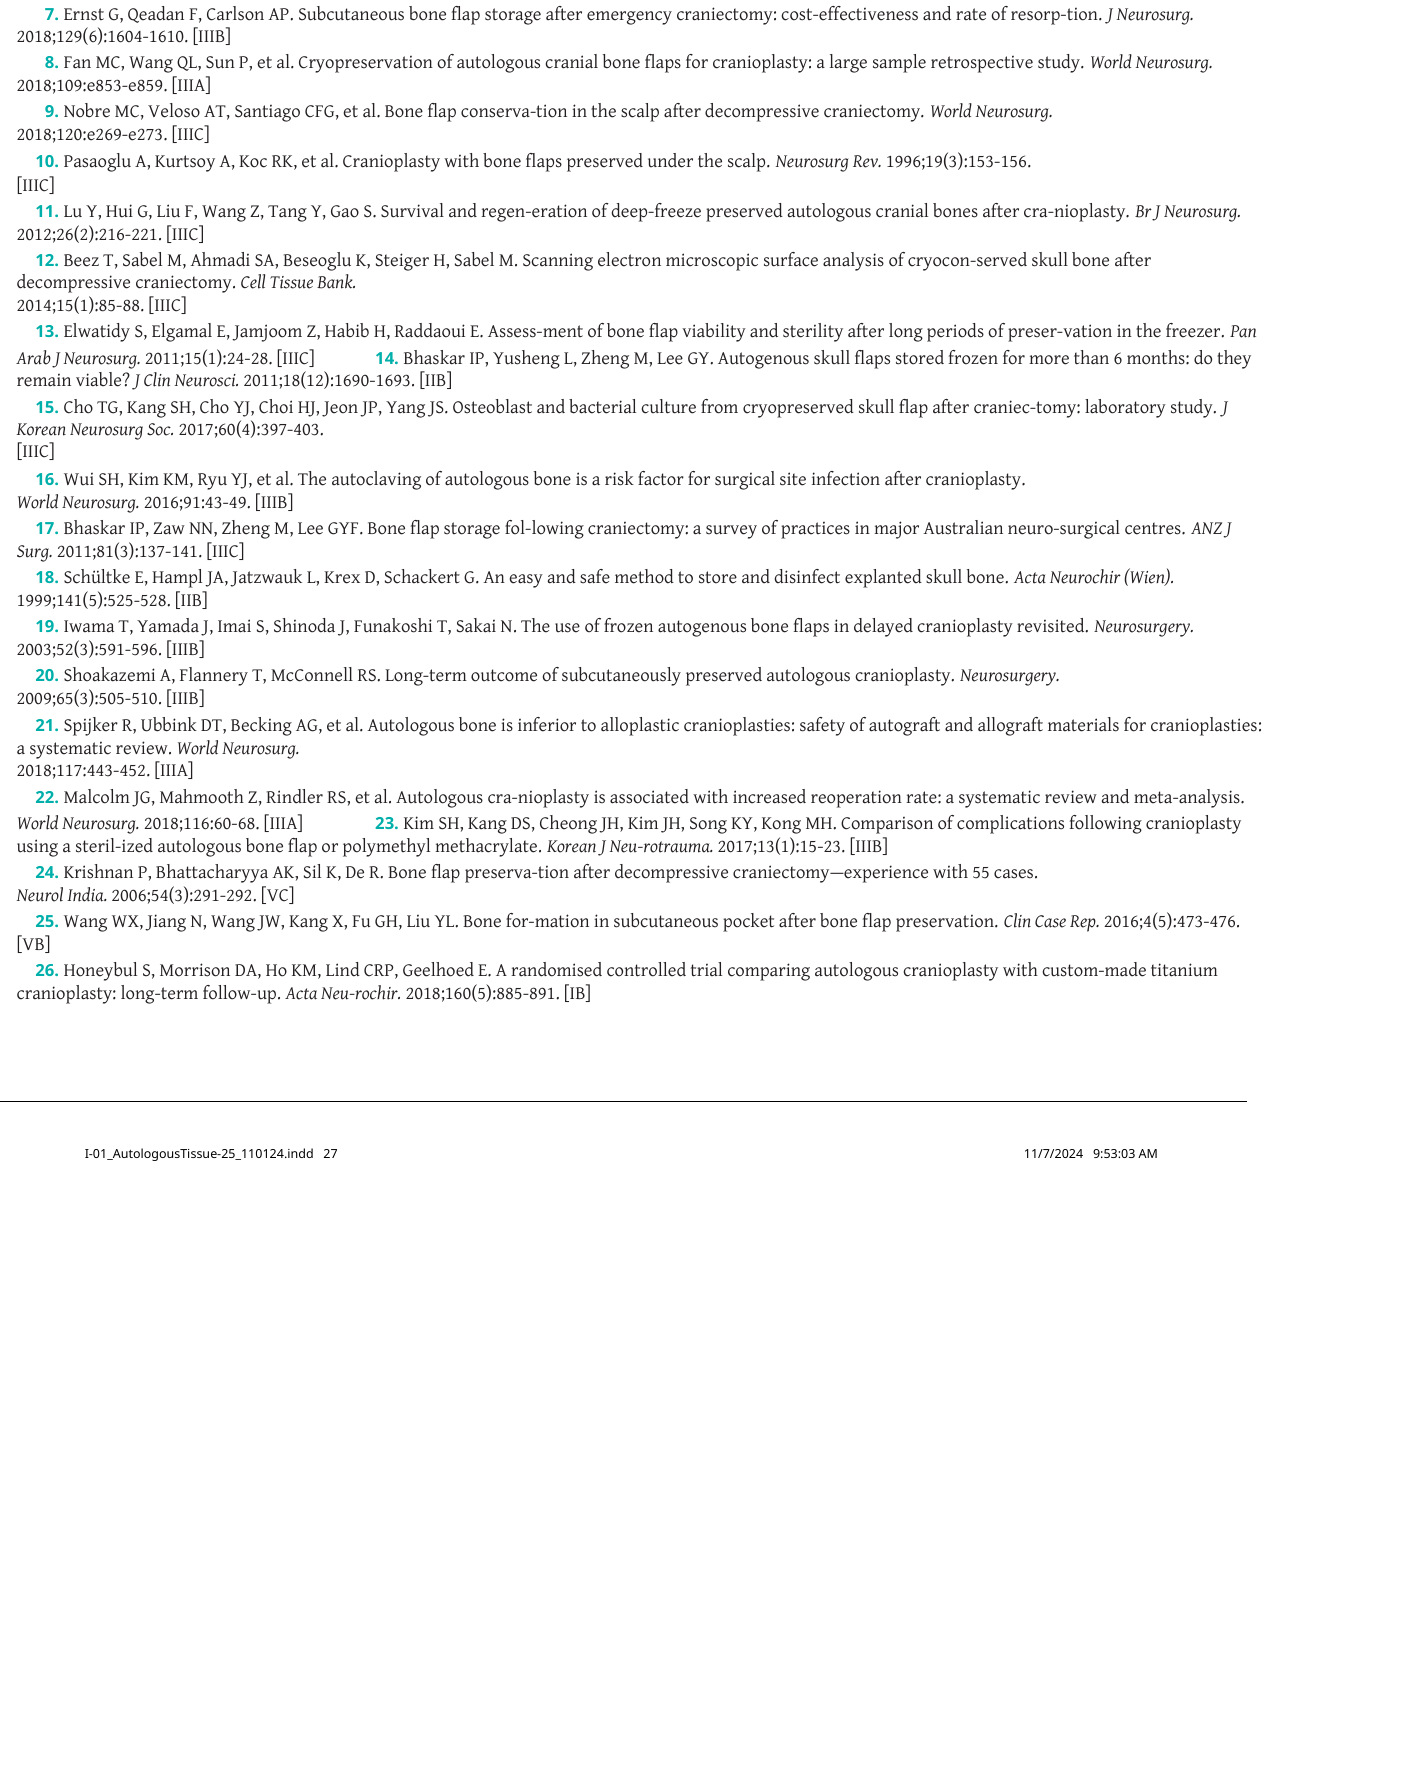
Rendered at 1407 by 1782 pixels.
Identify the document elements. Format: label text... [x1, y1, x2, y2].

table_header I-01_AutologousTissue-25_110124.indd 27 [0, 1102, 620, 1169]
text 2009;65(3):505-510. [IIIB] 21. Spijker R, Ubbink DT, Becking AG, et al. Autologous bone is inferior to alloplastic cranioplasties: safety of autograft and allograft materials for cranioplasties: a systematic review. World Neurosurg. [16, 688, 1268, 759]
text 2018;117:443-452. [IIIA] 22. Malcolm JG, Mahmooth Z, Rindler RS, et al. Autologous cra-nioplasty is associated with increased reoperation rate: a systematic review and meta-analysis. World Neurosurg. 2018;116:60-68. [IIIA] 23. Kim SH, Kang DS, Cheong JH, Kim JH, Song KY, Kong MH. Comparison of complications following cranioplasty using a steril-ized autologous bone flap or polymethyl methacrylate. Korean J Neu-rotrauma. 2017;13(1):15-23. [IIIB] 24. Krishnan P, Bhattacharyya AK, Sil K, De R. Bone flap preserva-tion after decompressive craniectomy—experience with 55 cases. [16, 760, 1268, 884]
text [IIIC] 11. Lu Y, Hui G, Liu F, Wang Z, Tang Y, Gao S. Survival and regen-eration of deep-freeze preserved autologous cranial bones after cra-nioplasty. Br J Neurosurg. 2012;26(2):216-221. [IIIC] 12. Beez T, Sabel M, Ahmadi SA, Beseoglu K, Steiger H, Sabel M. Scanning electron microscopic surface analysis of cryocon-served skull bone after decompressive craniectomy. Cell Tissue Bank. [16, 174, 1268, 294]
text 2014;15(1):85-88. [IIIC] 13. Elwatidy S, Elgamal E, Jamjoom Z, Habib H, Raddaoui E. Assess-ment of bone flap viability and sterility after long periods of preser-vation in the freezer. Pan Arab J Neurosurg. 2011;15(1):24-28. [IIIC] 14. Bhaskar IP, Yusheng L, Zheng M, Lee GY. Autogenous skull flaps stored frozen for more than 6 months: do they remain viable? J Clin Neurosci. 2011;18(12):1690-1693. [IIB] 15. Cho TG, Kang SH, Cho YJ, Choi HJ, Jeon JP, Yang JS. Osteoblast and bacterial culture from cryopreserved skull flap after craniec-tomy: laboratory study. J Korean Neurosurg Soc. 2017;60(4):397-403. [16, 294, 1268, 441]
text Neurol India. 2006;54(3):291-292. [VC] 25. Wang WX, Jiang N, Wang JW, Kang X, Fu GH, Liu YL. Bone for-mation in subcutaneous pocket after bone flap preservation. Clin Case Rep. 2016;4(5):473-476. [VB] 26. Honeybul S, Morrison DA, Ho KM, Lind CRP, Geelhoed E. A randomised controlled trial comparing autologous cranioplasty with custom-made titanium cranioplasty: long-term follow-up. Acta Neu-rochir. 2018;160(5):885-891. [IB] [16, 885, 1268, 1004]
text World Neurosurg. 2016;91:43-49. [IIIB] 17. Bhaskar IP, Zaw NN, Zheng M, Lee GYF. Bone flap storage fol-lowing craniectomy: a survey of practices in major Australian neuro-surgical centres. ANZ J Surg. 2011;81(3):137-141. [IIIC] 18. Schültke E, Hampl JA, Jatzwauk L, Krex D, Schackert G. An easy and safe method to store and disinfect explanted skull bone. Acta Neurochir (Wien). 1999;141(5):525-528. [IIB] 19. Iwama T, Yamada J, Imai S, Shinoda J, Funakoshi T, Sakai N. The use of frozen autogenous bone flaps in delayed cranioplasty revisited. Neurosurgery. 2003;52(3):591-596. [IIIB] 20. Shoakazemi A, Flannery T, McConnell RS. Long-term outcome of subcutaneously preserved autologous cranioplasty. Neurosurgery. [16, 492, 1268, 687]
text [IIIC] 16. Wui SH, Kim KM, Ryu YJ, et al. The autoclaving of autologous bone is a risk factor for surgical site infection after cranioplasty. [16, 441, 1268, 491]
text 2018;120:e269-e273. [IIIC] 10. Pasaoglu A, Kurtsoy A, Koc RK, et al. Cranioplasty with bone flaps preserved under the scalp. Neurosurg Rev. 1996;19(3):153-156. [16, 124, 1268, 173]
text 7. Ernst G, Qeadan F, Carlson AP. Subcutaneous bone flap storage after emergency craniectomy: cost-effectiveness and rate of resorp-tion. J Neurosurg. 2018;129(6):1604-1610. [IIIB] 8. Fan MC, Wang QL, Sun P, et al. Cryopreservation of autologous cranial bone flaps for cranioplasty: a large sample retrospective study. World Neurosurg. 2018;109:e853-e859. [IIIA] 9. Nobre MC, Veloso AT, Santiago CFG, et al. Bone flap conserva-tion in the scalp after decompressive craniectomy. World Neurosurg. [16, 2, 1268, 123]
table_header 11/7/2024 9:53:03 AM [620, 1102, 1247, 1169]
